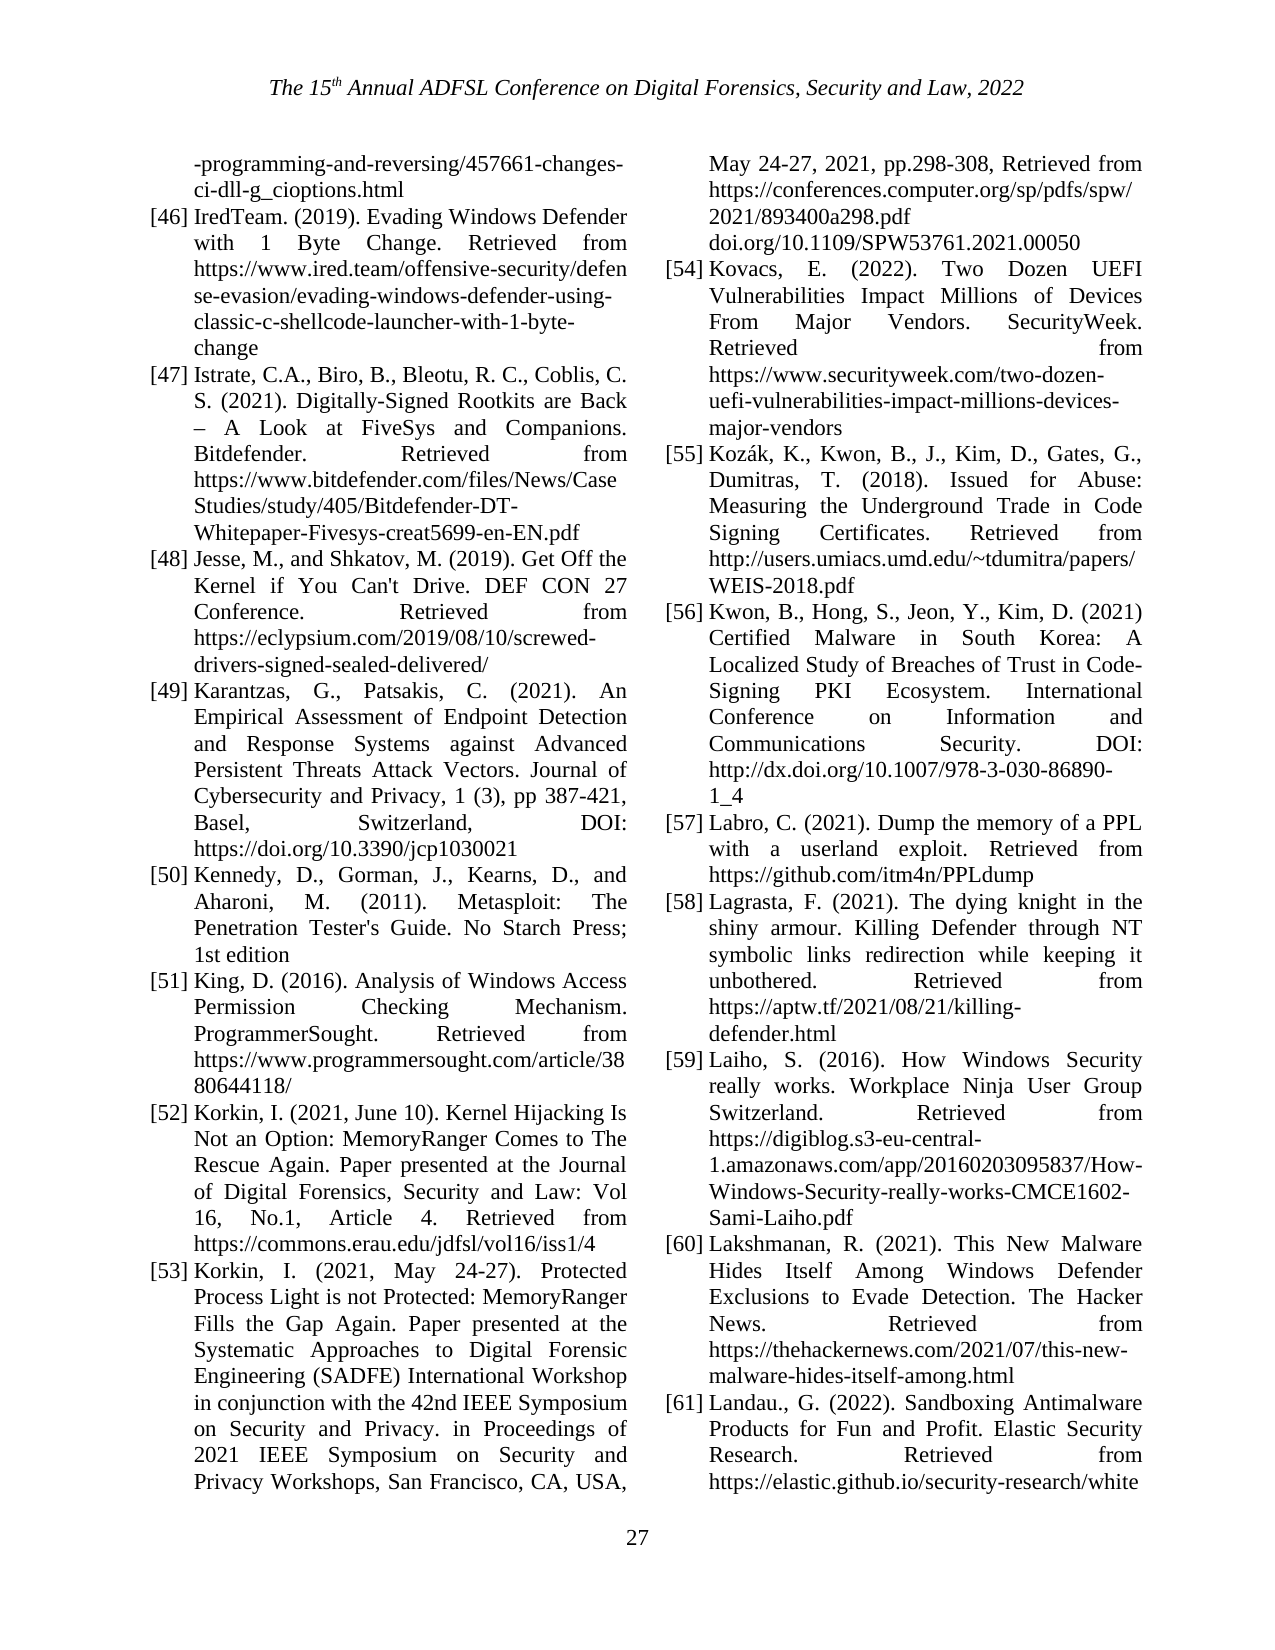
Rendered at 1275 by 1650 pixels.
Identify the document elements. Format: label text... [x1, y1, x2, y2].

list Lagrasta, F. (2021). The dying knight in the shiny armour. Killing Defender through NT symbolic links redirection while keeping it unbothered. Retrieved from https://aptw.tf/2021/08/21/killing-defender.html [665, 888, 1143, 1046]
list Korkin, I. (2021, June 10). Kernel Hijacking Is Not an Option: MemoryRanger Comes to The Rescue Again. Paper presented at the Journal of Digital Forensics, Security and Law: Vol 16, No.1, Article 4. Retrieved from https://commons.erau.edu/jdfsl/vol16/iss1/4 [150, 1099, 628, 1257]
list Kozák, K., Kwon, B., J., Kim, D., Gates, G., Dumitras, T. (2018). Issued for Abuse: Measuring the Underground Trade in Code Signing Certificates. Retrieved from http://users.umiacs.umd.edu/~tdumitra/papers/WEIS-2018.pdf [665, 440, 1143, 598]
list Korkin, I. (2021, May 24-27). Protected Process Light is not Protected: MemoryRanger Fills the Gap Again. Paper presented at the Systematic Approaches to Digital Forensic Engineering (SADFE) International Workshop in conjunction with the 42nd IEEE Symposium on Security and Privacy. in Proceedings of 2021 IEEE Symposium on Security and Privacy Workshops, San Francisco, CA, USA, May 24-27, 2021, pp.298-308, Retrieved from https://conferences.computer.org/sp/pdfs/spw/2021/893400a298.pdf doi.org/10.1109/SPW53761.2021.00050 [665, 150, 1143, 255]
list Kennedy, D., Gorman, J., Kearns, D., and Aharoni, M. (2011). Metasploit: The Penetration Tester's Guide. No Starch Press; 1st edition [150, 862, 628, 967]
list Lakshmanan, R. (2021). This New Malware Hides Itself Among Windows Defender Exclusions to Evade Detection. The Hacker News. Retrieved from https://thehackernews.com/2021/07/this-new-malware-hides-itself-among.html [665, 1231, 1143, 1389]
list IredTeam. (2019). Evading Windows Defender with 1 Byte Change. Retrieved from https://www.ired.team/offensive-security/defense-evasion/evading-windows-defender-using-classic-c-shellcode-launcher-with-1-byte-change [150, 203, 628, 361]
list Jesse, M., and Shkatov, M. (2019). Get Off the Kernel if You Can't Drive. DEF CON 27 Conference. Retrieved from https://eclypsium.com/2019/08/10/screwed-drivers-signed-sealed-delivered/ [150, 545, 628, 677]
list Labro, C. (2021). Dump the memory of a PPL with a userland exploit. Retrieved from https://github.com/itm4n/PPLdump [665, 809, 1143, 888]
list King, D. (2016). Analysis of Windows Access Permission Checking Mechanism. ProgrammerSought. Retrieved from https://www.programmersought.com/article/3880644118/ [150, 967, 628, 1099]
list Kwon, B., Hong, S., Jeon, Y., Kim, D. (2021) Certified Malware in South Korea: A Localized Study of Breaches of Trust in Code-Signing PKI Ecosystem. International Conference on Information and Communications Security. DOI: http://dx.doi.org/10.1007/978-3-030-86890-1_4 [665, 598, 1143, 809]
list Korkin, I. (2021, May 24-27). Protected Process Light is not Protected: MemoryRanger Fills the Gap Again. Paper presented at the Systematic Approaches to Digital Forensic Engineering (SADFE) International Workshop in conjunction with the 42nd IEEE Symposium on Security and Privacy. in Proceedings of 2021 IEEE Symposium on Security and Privacy Workshops, San Francisco, CA, USA, May 24-27, 2021, pp.298-308, Retrieved from https://conferences.computer.org/sp/pdfs/spw/2021/893400a298.pdf doi.org/10.1109/SPW53761.2021.00050 [150, 1257, 628, 1494]
list Istrate, C.A., Biro, B., Bleotu, R. C., Coblis, C. S. (2021). Digitally-Signed Rootkits are Back – A Look at FiveSys and Companions. Bitdefender. Retrieved from https://www.bitdefender.com/files/News/CaseStudies/study/405/Bitdefender-DT-Whitepaper-Fivesys-creat5699-en-EN.pdf [150, 361, 628, 545]
list Karantzas, G., Patsakis, C. (2021). An Empirical Assessment of Endpoint Detection and Response Systems against Advanced Persistent Threats Attack Vectors. Journal of Cybersecurity and Privacy, 1 (3), pp 387-421, Basel, Switzerland, DOI: https://doi.org/10.3390/jcp1030021 [150, 677, 628, 862]
list Laiho, S. (2016). How Windows Security really works. Workplace Ninja User Group Switzerland. Retrieved from https://digiblog.s3-eu-central-1.amazonaws.com/app/20160203095837/How-Windows-Security-really-works-CMCE1602-Sami-Laiho.pdf [665, 1046, 1143, 1231]
list Kovacs, E. (2022). Two Dozen UEFI Vulnerabilities Impact Millions of Devices From Major Vendors. SecurityWeek. Retrieved from https://www.securityweek.com/two-dozen-uefi-vulnerabilities-impact-millions-devices-major-vendors [665, 255, 1143, 440]
